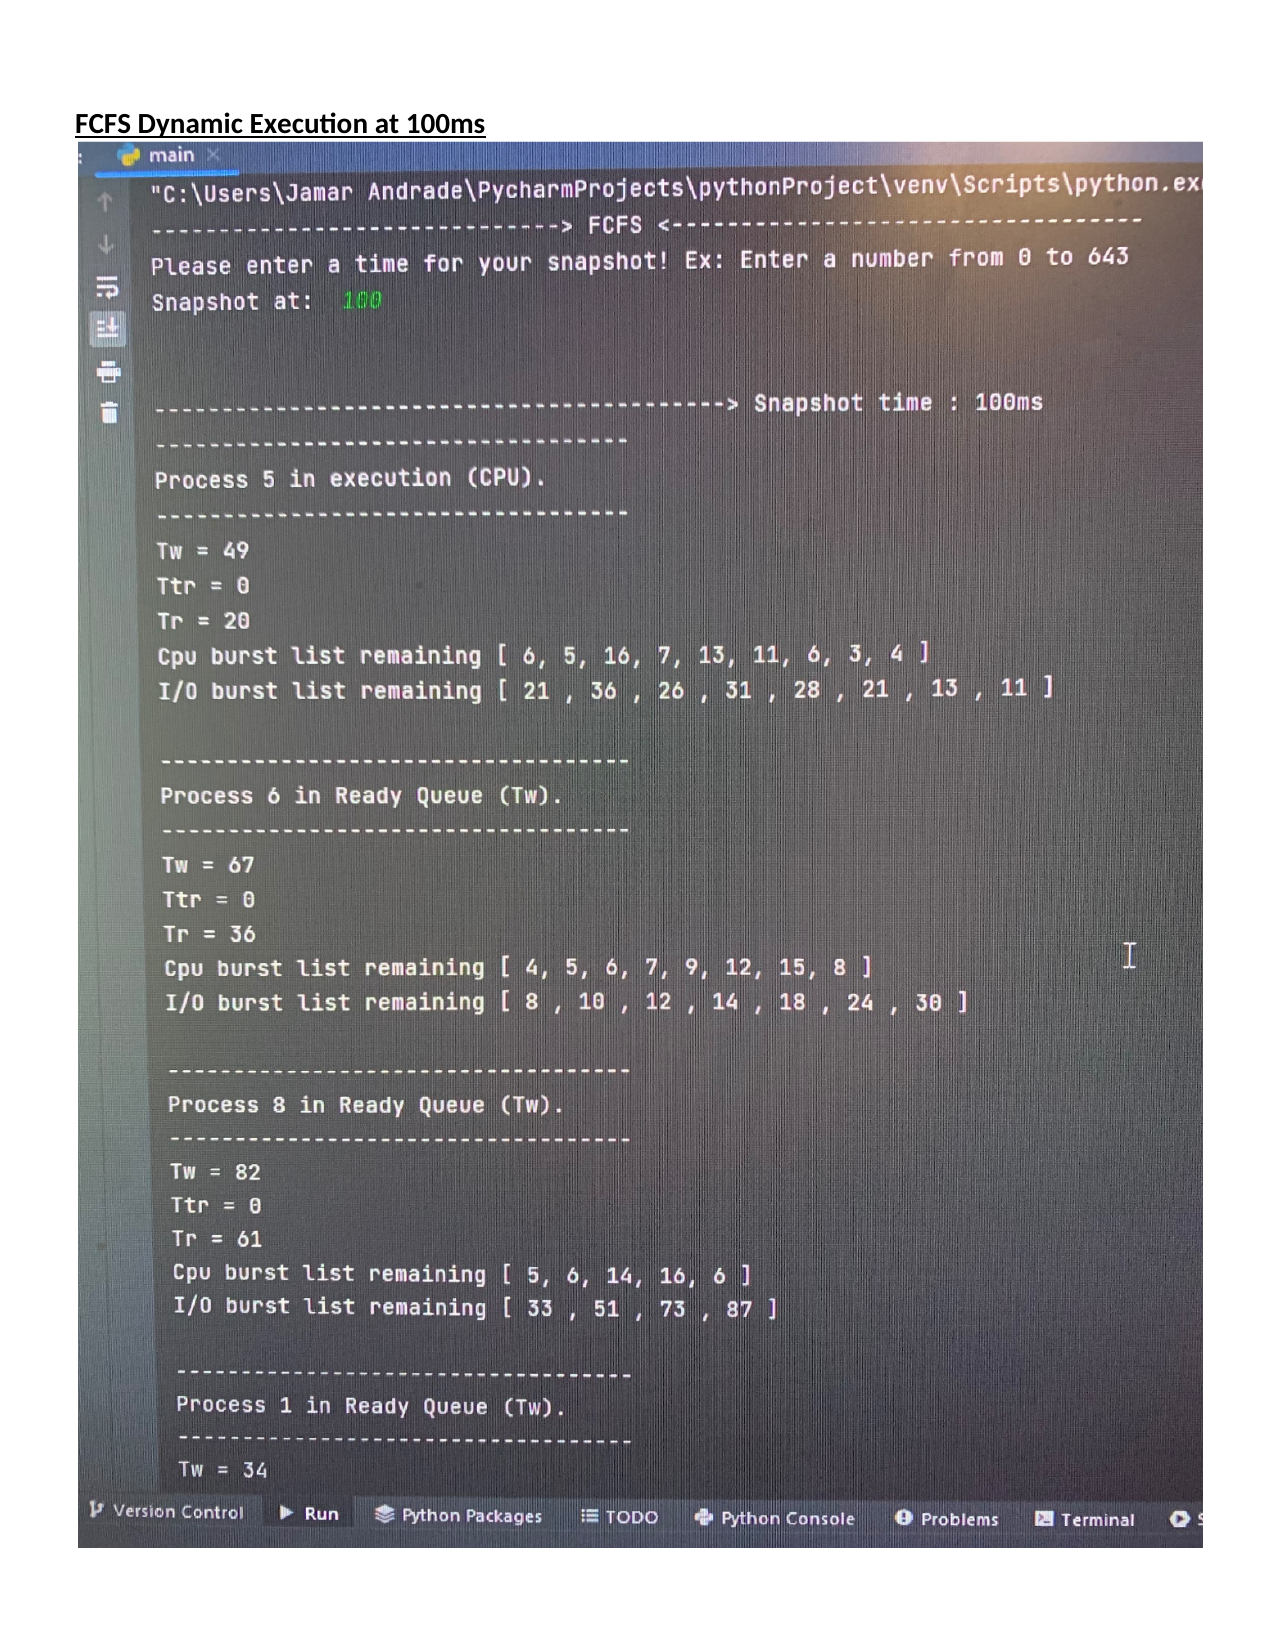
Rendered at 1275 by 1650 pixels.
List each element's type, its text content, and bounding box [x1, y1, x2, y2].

text FCFS Dynamic Execution at 100ms [75, 106, 1200, 141]
picture [79, 143, 1203, 1548]
